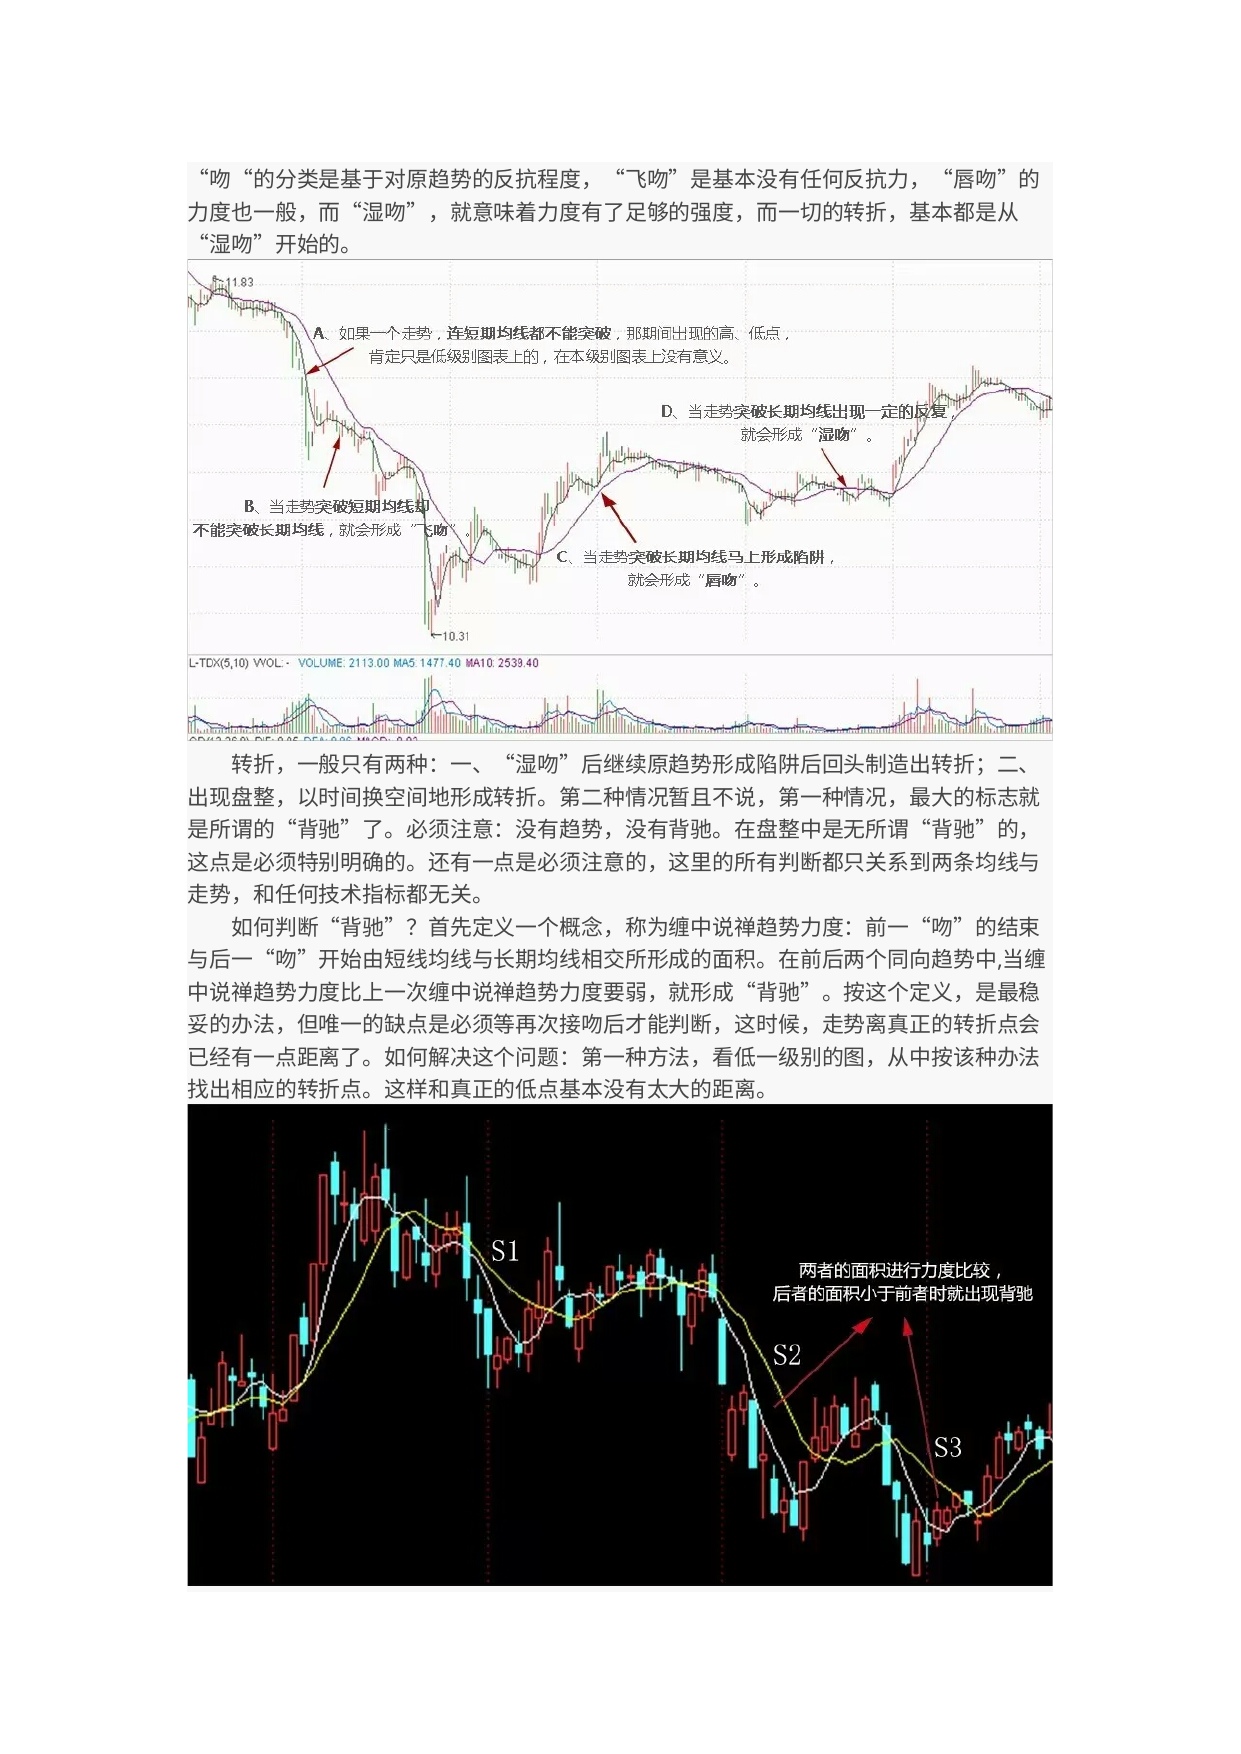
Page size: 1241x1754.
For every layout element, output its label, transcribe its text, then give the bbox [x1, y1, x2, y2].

text 如何判断“背驰”？首先定义一个概念，称为缠中说禅趋势力度：前一“吻”的结束与后一“吻”开始由短线均线与长期均线相交所形成的面积。在前后两个同向趋势中,当缠中说禅趋势力度比上一次缠中说禅趋势力度要弱，就形成“背驰”。按这个定义，是最稳妥的办法，但唯一的缺点是必须等再次接吻后才能判断，这时候，走势离真正的转折点会已经有一点距离了。如何解决这个问题：第一种方法，看低一级别的图，从中按该种办法找出相应的转折点。这样和真正的低点基本没有太大的距离。 [187, 909, 1053, 1104]
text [187, 162, 1053, 259]
picture [187, 1104, 1053, 1586]
picture [187, 259, 1053, 741]
text 转折，一般只有两种：一、“湿吻”后继续原趋势形成陷阱后回头制造出转折；二、出现盘整，以时间换空间地形成转折。第二种情况暂且不说，第一种情况，最大的标志就是所谓的“背驰”了。必须注意：没有趋势，没有背驰。在盘整中是无所谓“背驰”的，这点是必须特别明确的。还有一点是必须注意的，这里的所有判断都只关系到两条均线与走势，和任何技术指标都无关。 [187, 747, 1053, 909]
